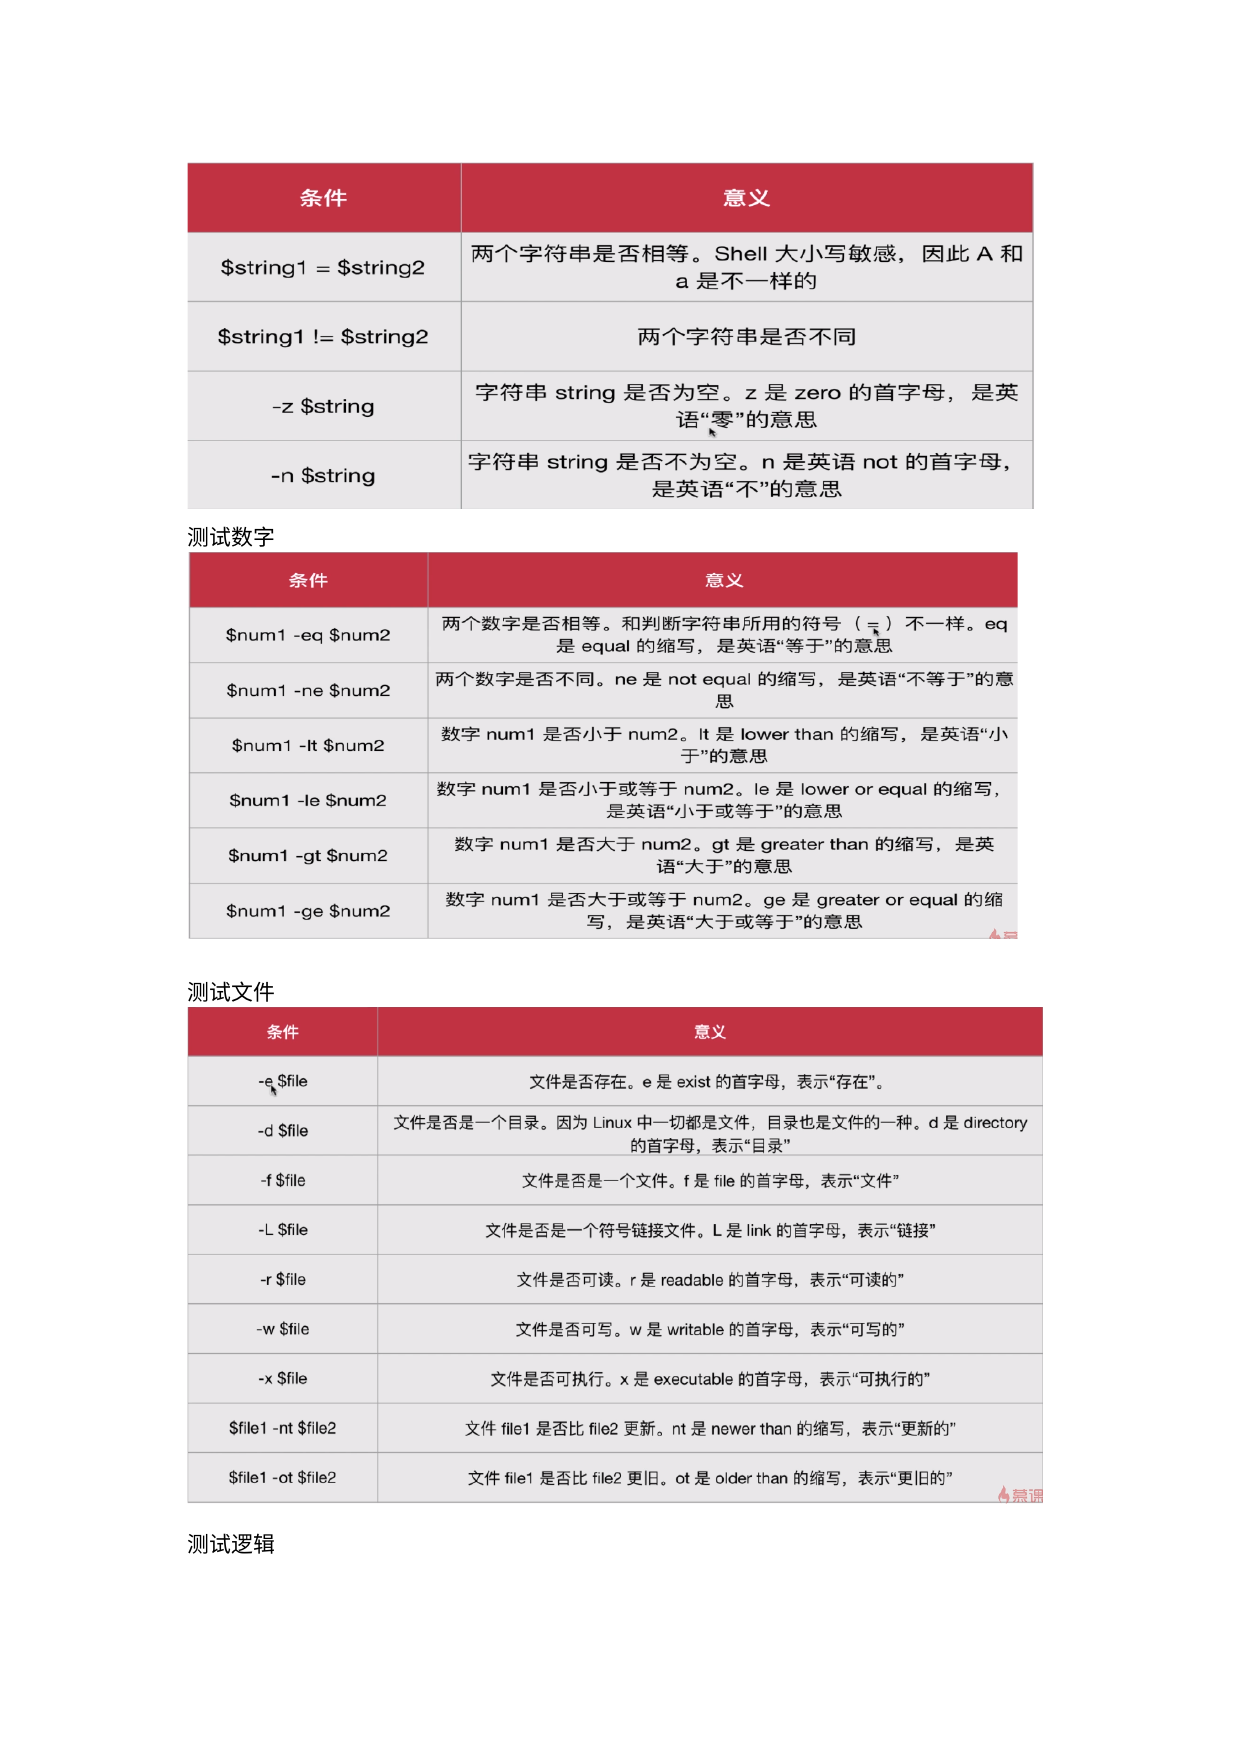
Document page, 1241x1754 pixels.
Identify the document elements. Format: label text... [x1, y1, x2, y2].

picture [187, 162, 1036, 509]
picture [187, 1007, 1043, 1504]
text 测试逻辑 [187, 1527, 1053, 1559]
text 测试数字 [187, 519, 1053, 552]
text 测试文件 [187, 974, 1053, 1007]
picture [187, 552, 1018, 939]
